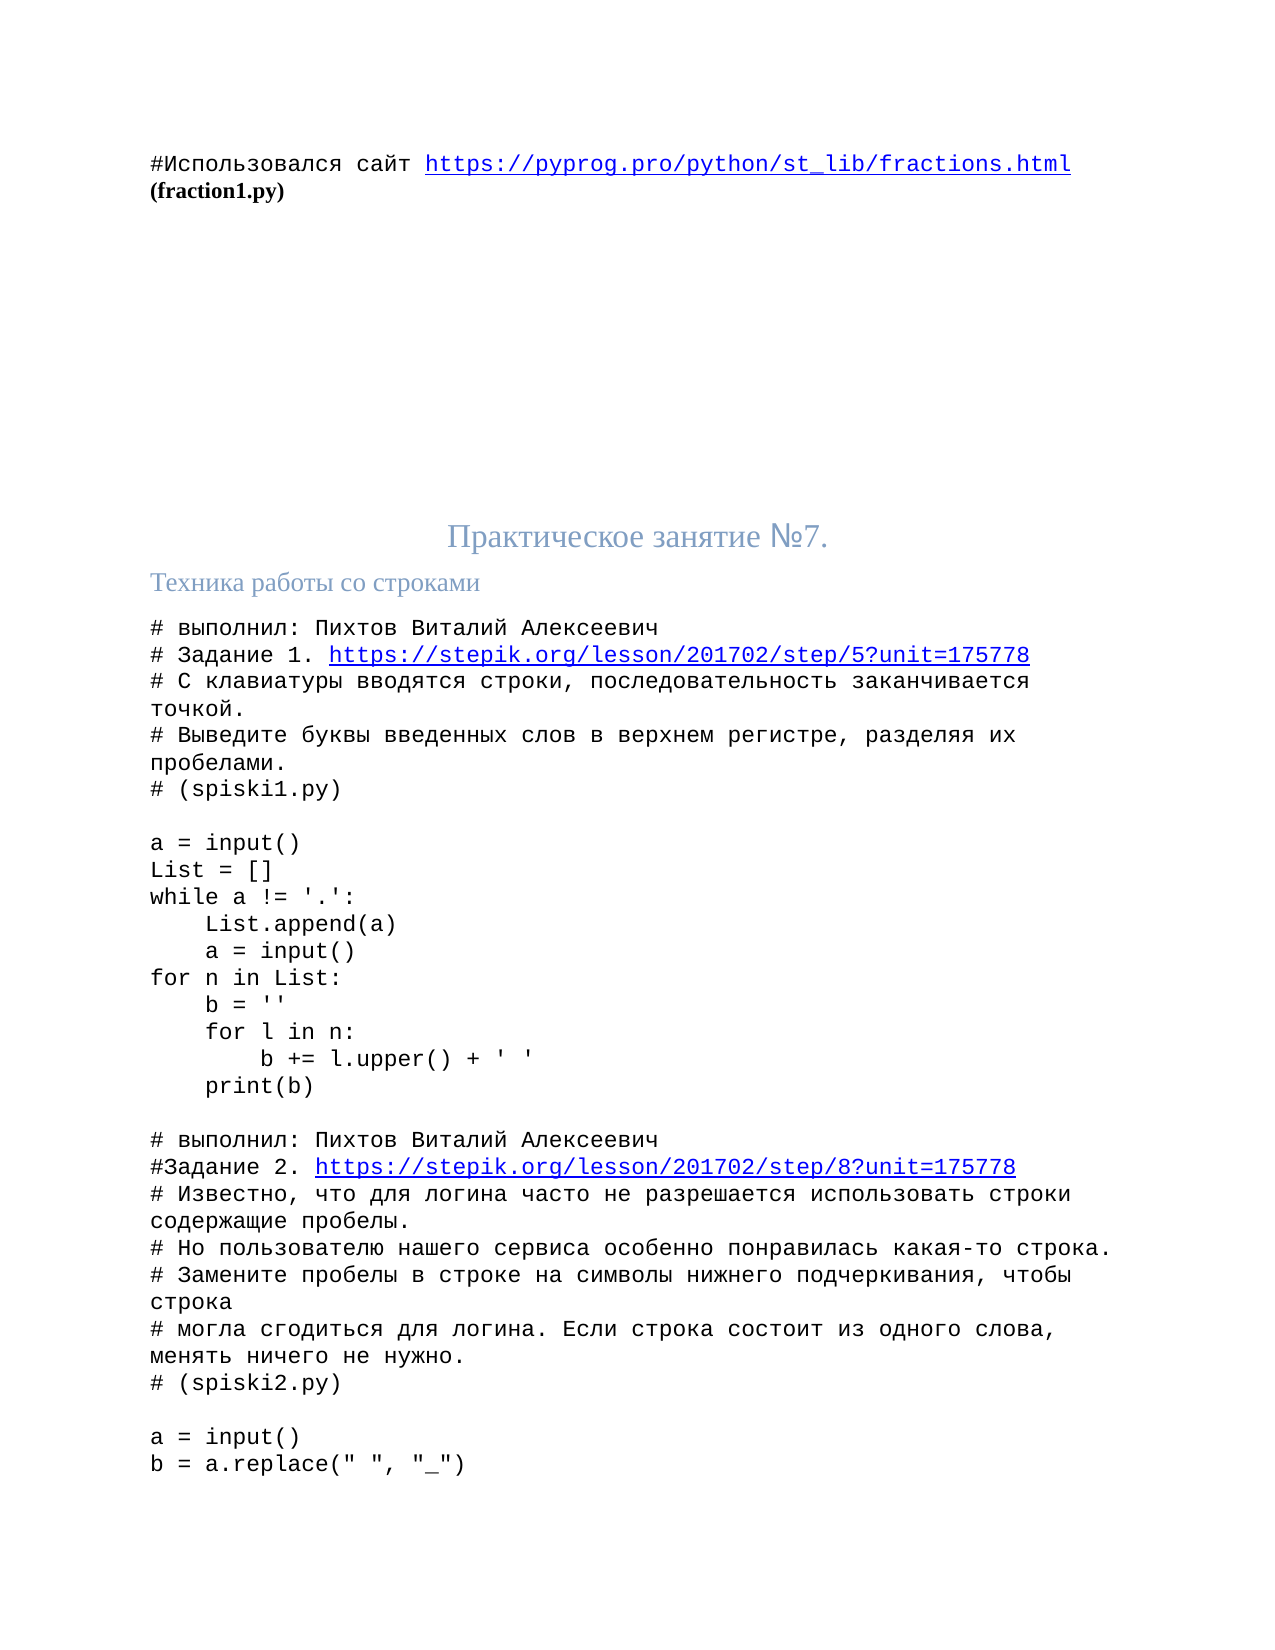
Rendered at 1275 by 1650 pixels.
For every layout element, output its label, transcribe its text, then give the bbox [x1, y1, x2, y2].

text Техника работы со строками [150, 570, 1125, 597]
text Практическое занятие №7. [150, 526, 1125, 553]
text # Но пользователю нашего сервиса особенно понравилась какая-то строка. [150, 1234, 1125, 1261]
text # (spiski2.py) [150, 1369, 1125, 1396]
text b += l.upper() + ' ' [150, 1045, 1125, 1072]
text # могла сгодиться для логина. Если строка состоит из одного слова, менять ничего не нужно. [150, 1315, 1125, 1369]
text List = [] [150, 856, 1125, 883]
text a = input() [150, 1423, 1125, 1450]
text # Замените пробелы в строке на символы нижнего подчеркивания, чтобы строка [150, 1261, 1125, 1315]
text while a != '.': [150, 883, 1125, 910]
text # Известно, что для логина часто не разрешается использовать строки содержащие пробелы. [150, 1180, 1125, 1234]
text # Задание 1. https://stepik.org/lesson/201702/step/5?unit=175778 [150, 640, 1125, 667]
text b = '' [150, 991, 1125, 1018]
text # выполнил: Пихтов Виталий Алексеевич [150, 613, 1125, 640]
text b = a.replace(" ", "_") [150, 1450, 1125, 1477]
text # С клавиатуры вводятся строки, последовательность заканчивается точкой. [150, 667, 1125, 721]
text a = input() [150, 829, 1125, 856]
text for n in List: [150, 964, 1125, 991]
text (fraction1.py) [150, 177, 1125, 204]
text #Задание 2. https://stepik.org/lesson/201702/step/8?unit=175778 [150, 1153, 1125, 1180]
text a = input() [150, 937, 1125, 964]
text print(b) [150, 1072, 1125, 1099]
text # (spiski1.py) [150, 775, 1125, 802]
text for l in n: [150, 1018, 1125, 1045]
text # Выведите буквы введенных слов в верхнем регистре, разделяя их пробелами. [150, 721, 1125, 775]
text # выполнил: Пихтов Виталий Алексеевич [150, 1126, 1125, 1153]
text List.append(a) [150, 910, 1125, 937]
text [150, 150, 1125, 177]
